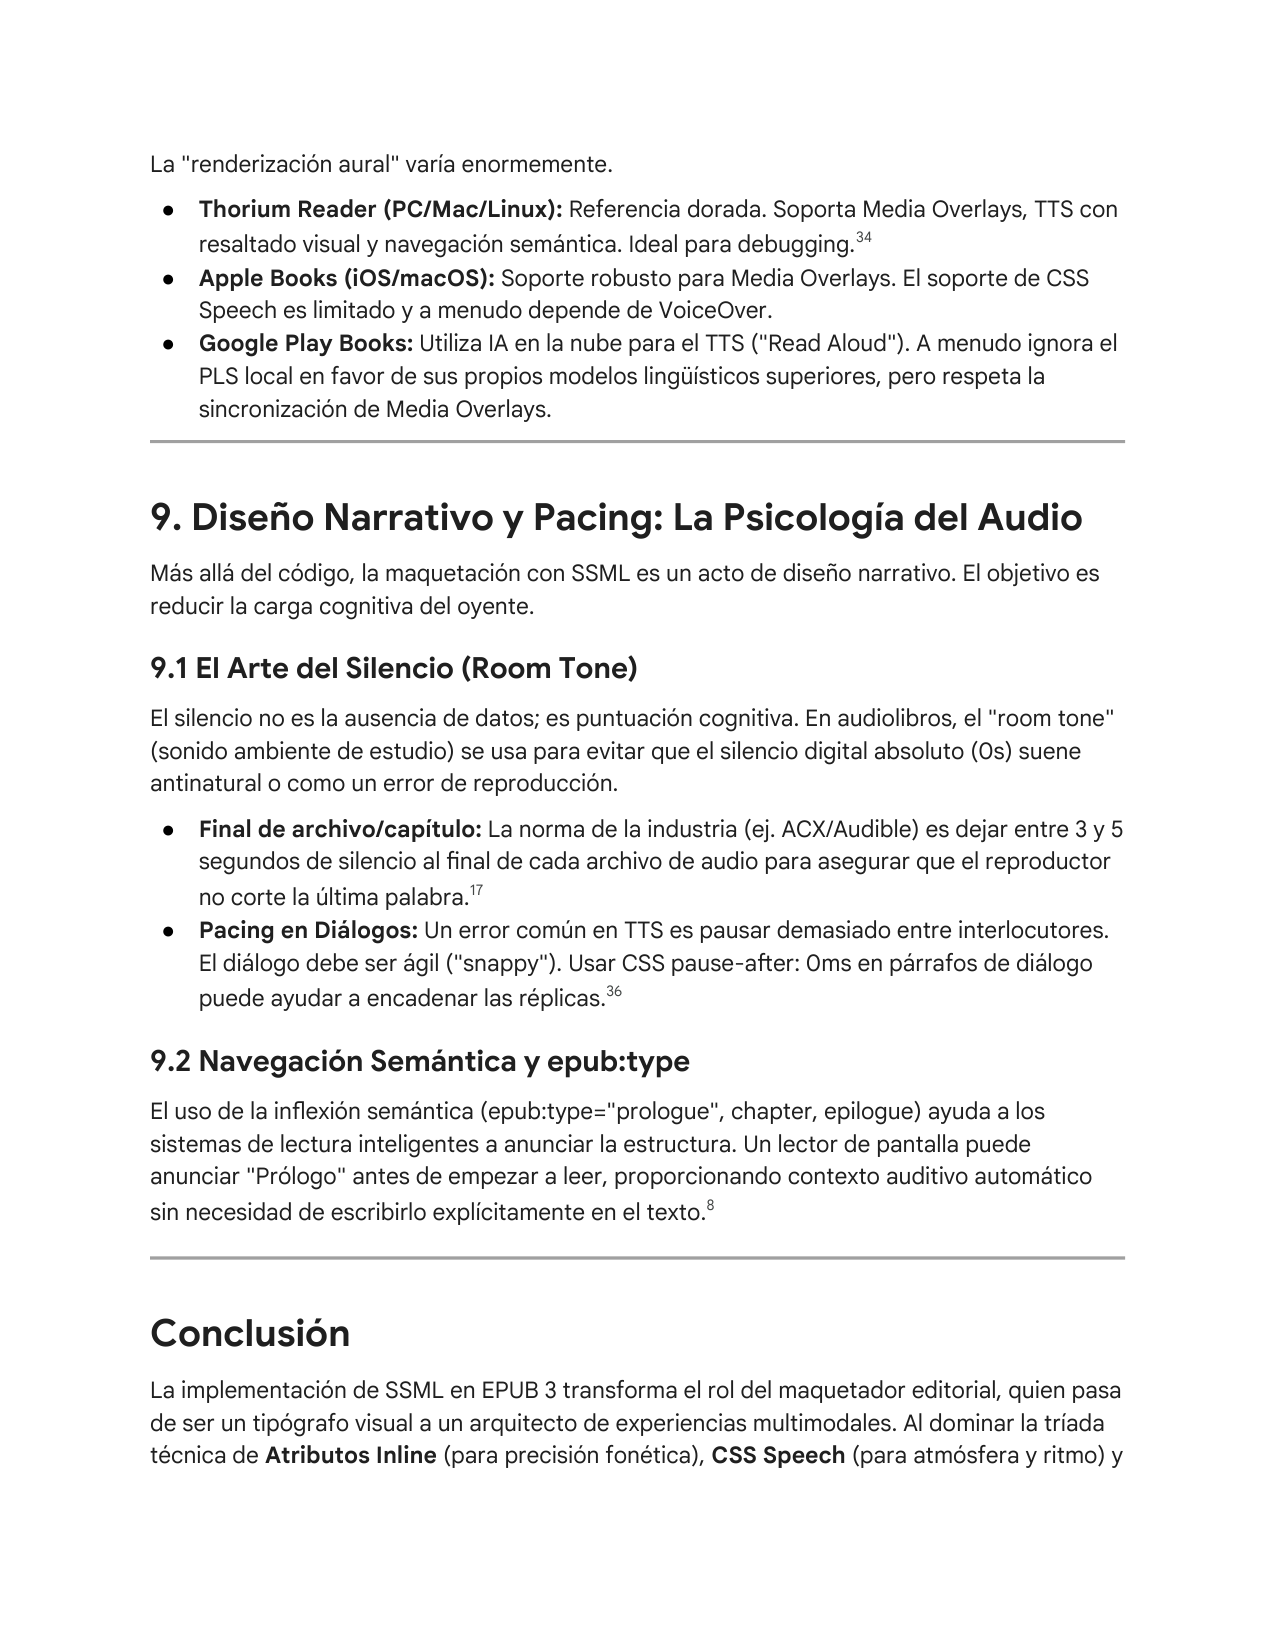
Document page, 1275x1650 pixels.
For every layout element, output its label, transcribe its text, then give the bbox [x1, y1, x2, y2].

list Apple Books (iOS/macOS): Soporte robusto para Media Overlays. El soporte de CSS Speech es limitado y a menudo depende de VoiceOver. [161, 264, 1125, 326]
text El uso de la inflexión semántica (epub:type="prologue", chapter, epilogue) ayuda a los sistemas de lectura inteligentes a anunciar la estructura. Un lector de pantalla puede anunciar "Prólogo" antes de empezar a leer, proporcionando contexto auditivo automático sin necesidad de escribirlo explícitamente en el texto.8 [150, 1097, 1125, 1227]
list Final de archivo/capítulo: La norma de la industria (ej. ACX/Audible) es dejar entre 3 y 5 segundos de silencio al final de cada archivo de audio para asegurar que el reproductor no corte la última palabra.17 [161, 815, 1125, 912]
list Google Play Books: Utiliza IA en la nube para el TTS ("Read Aloud"). A menudo ignora el PLS local en favor de sus propios modelos lingüísticos superiores, pero respeta la sincronización de Media Overlays. [161, 329, 1125, 424]
list Pacing en Diálogos: Un error común en TTS es pausar demasiado entre interlocutores. El diálogo debe ser ágil ("snappy"). Usar CSS pause-after: 0ms en párrafos de diálogo puede ayudar a encadenar las réplicas.36 [161, 916, 1125, 1014]
text El silencio no es la ausencia de datos; es puntuación cognitiva. En audiolibros, el "room tone" (sonido ambiente de estudio) se usa para evitar que el silencio digital absoluto (0s) suene antinatural o como un error de reproducción. [150, 704, 1125, 798]
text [150, 1376, 1125, 1470]
subtitle 9.1 El Arte del Silencio (Room Tone) [150, 650, 1125, 687]
text La "renderización aural" varía enormemente. [150, 150, 1125, 179]
subtitle Conclusión [150, 1260, 1125, 1357]
text Más allá del código, la maquetación con SSML es un acto de diseño narrativo. El objetivo es reducir la carga cognitiva del oyente. [150, 560, 1125, 621]
list Thorium Reader (PC/Mac/Linux): Referencia dorada. Soporta Media Overlays, TTS con resaltado visual y navegación semántica. Ideal para debugging.34 [161, 195, 1125, 260]
subtitle 9. Diseño Narrativo y Pacing: La Psicología del Audio [150, 444, 1125, 541]
subtitle 9.2 Navegación Semántica y epub:type [150, 1043, 1125, 1079]
